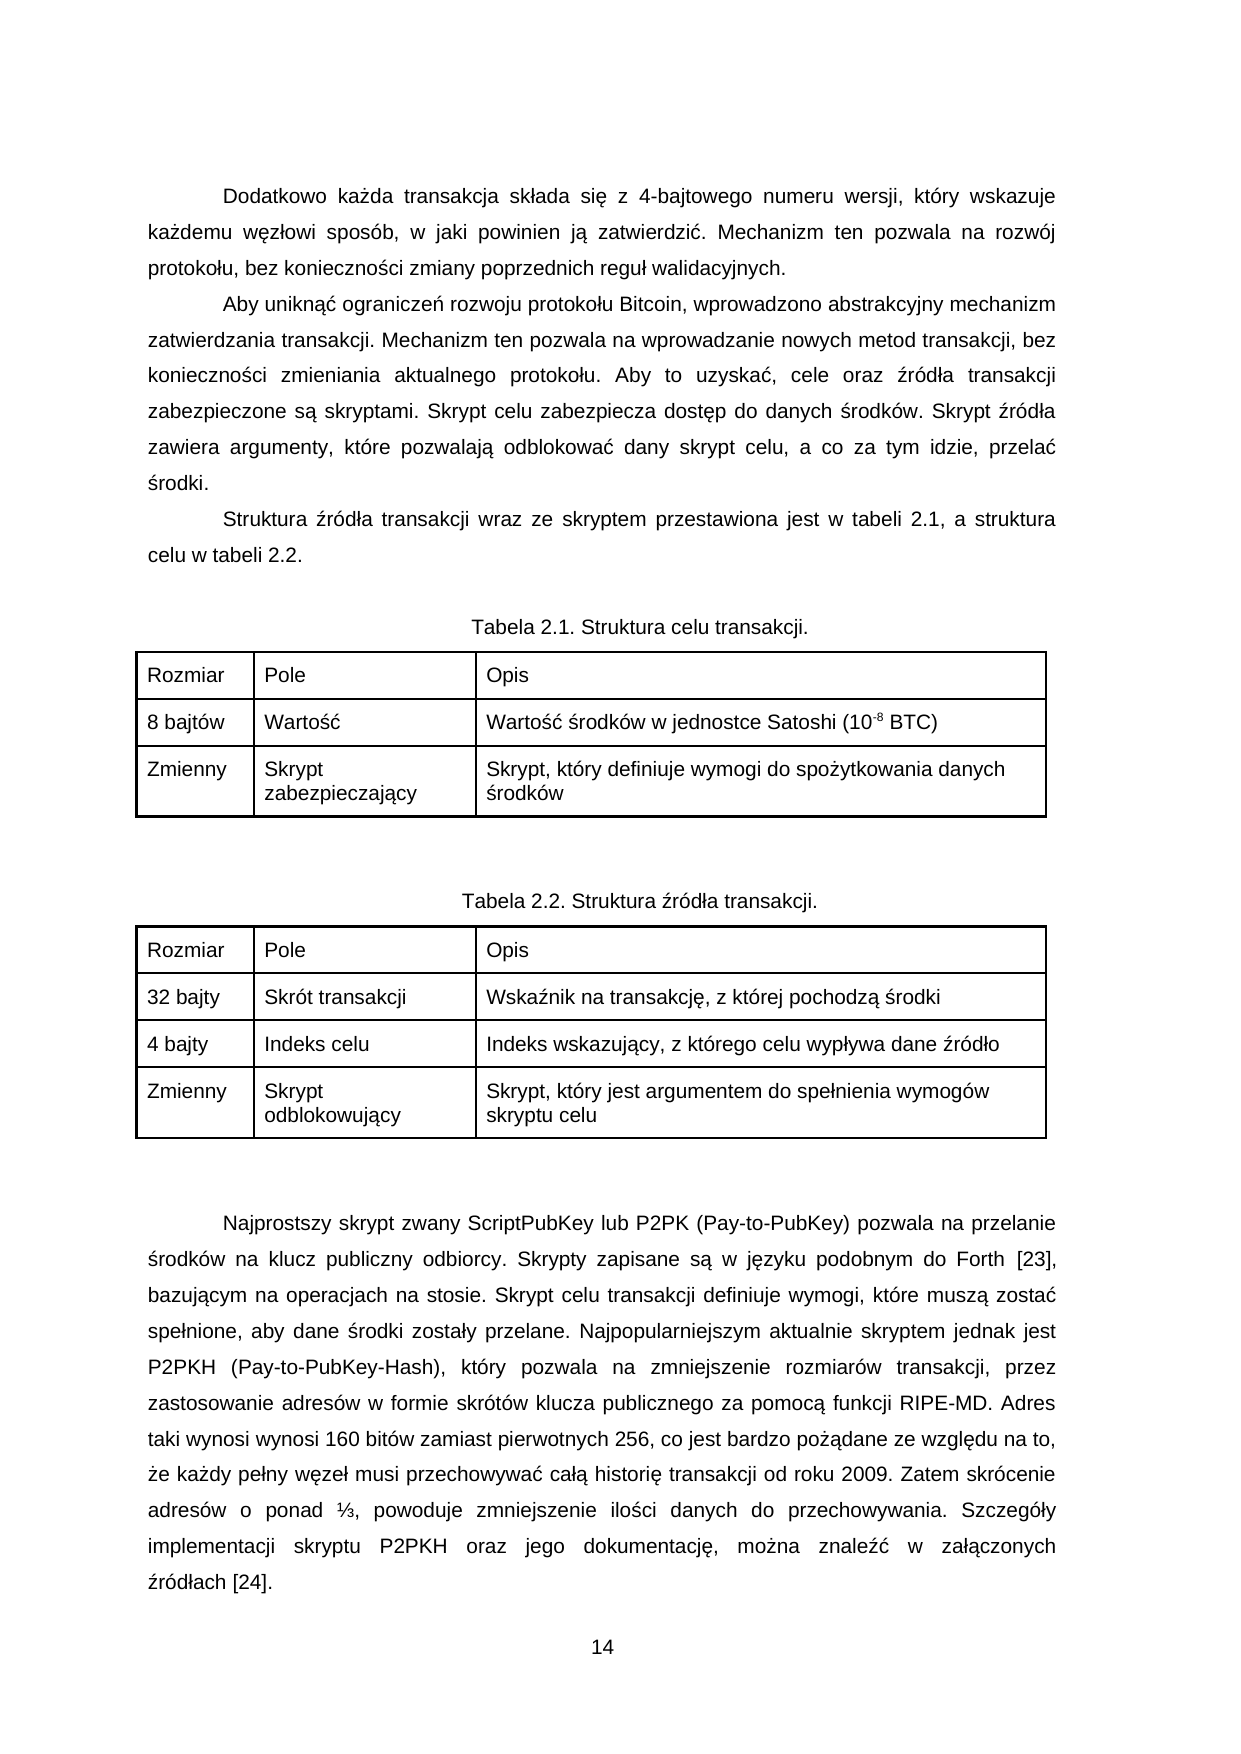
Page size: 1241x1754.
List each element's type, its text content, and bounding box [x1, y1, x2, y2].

table_cell Indeks celu [255, 1021, 475, 1066]
table_header Pole [255, 928, 475, 972]
table_cell Skrypt, który jest argumentem do spełnienia wymogów skryptu celu [477, 1068, 1045, 1137]
table_cell Skrót transakcji [255, 974, 475, 1019]
table_cell Skrypt, który definiuje wymogi do spożytkowania danych środków [477, 747, 1045, 815]
table_cell Zmienny [138, 1068, 253, 1137]
table_cell Indeks wskazujący, z którego celu wypływa dane źródło [477, 1021, 1045, 1066]
table_cell 8 bajtów [138, 700, 253, 744]
text Tabela 2.2. Struktura źródła transakcji. [148, 889, 1057, 913]
table_header Pole [255, 653, 475, 698]
table_header Rozmiar [138, 928, 253, 972]
text Dodatkowo każda transakcja składa się z 4-bajtowego numeru wersji, który wskazuje każdemu węzłowi sposób, w jaki powinien ją zatwierdzić. Mechanizm ten pozwala na rozwój protokołu, bez konieczności zmiany poprzednich reguł walidacyjnych. [148, 184, 1057, 279]
table_header Rozmiar [138, 653, 253, 698]
table_header Opis [477, 653, 1045, 698]
table_cell Wartość środków w jednostce Satoshi (10-8 BTC) [477, 700, 1045, 744]
text Struktura źródła transakcji wraz ze skryptem przestawiona jest w tabeli 2.1, a struktura celu w tabeli 2.2. [148, 507, 1057, 567]
table_cell Wartość [255, 700, 475, 744]
table_cell 32 bajty [138, 974, 253, 1019]
table_cell 4 bajty [138, 1021, 253, 1066]
table_header Opis [477, 928, 1045, 972]
text Aby uniknąć ograniczeń rozwoju protokołu Bitcoin, wprowadzono abstrakcyjny mechanizm zatwierdzania transakcji. Mechanizm ten pozwala na wprowadzanie nowych metod transakcji, bez konieczności zmieniania aktualnego protokołu. Aby to uzyskać, cele oraz źródła transakcji zabezpieczone są skryptami. Skrypt celu zabezpiecza dostęp do danych środków. Skrypt źródła zawiera argumenty, które pozwalają odblokować dany skrypt celu, a co za tym idzie, przelać środki. [148, 291, 1057, 495]
table_cell Zmienny [138, 747, 253, 815]
table_cell Skrypt odblokowujący [255, 1068, 475, 1137]
table_cell Wskaźnik na transakcję, z której pochodzą środki [477, 974, 1045, 1019]
table_cell Skrypt zabezpieczający [255, 747, 475, 815]
text Tabela 2.1. Struktura celu transakcji. [148, 615, 1057, 639]
text Najprostszy skrypt zwany ScriptPubKey lub P2PK (Pay-to-PubKey) pozwala na przelanie środków na klucz publiczny odbiorcy. Skrypty zapisane są w języku podobnym do Forth , bazującym na operacjach na stosie. Skrypt celu transakcji definiuje wymogi, które muszą zostać spełnione, aby dane środki zostały przelane. Najpopularniejszym aktualnie skryptem jednak jest P2PKH (Pay-to-PubKey-Hash), który pozwala na zmniejszenie rozmiarów transakcji, przez zastosowanie adresów w formie skrótów klucza publicznego za pomocą funkcji RIPE-MD. Adres taki wynosi wynosi 160 bitów zamiast pierwotnych 256, co jest bardzo pożądane ze względu na to, że każdy pełny węzeł musi przechowywać całą historię transakcji od roku 2009. Zatem skrócenie adresów o ponad ⅓, powoduje zmniejszenie ilości danych do przechowywania. Szczegóły implementacji skryptu P2PKH oraz jego dokumentację, można znaleźć w załączonych źródłach . [148, 1211, 1057, 1594]
